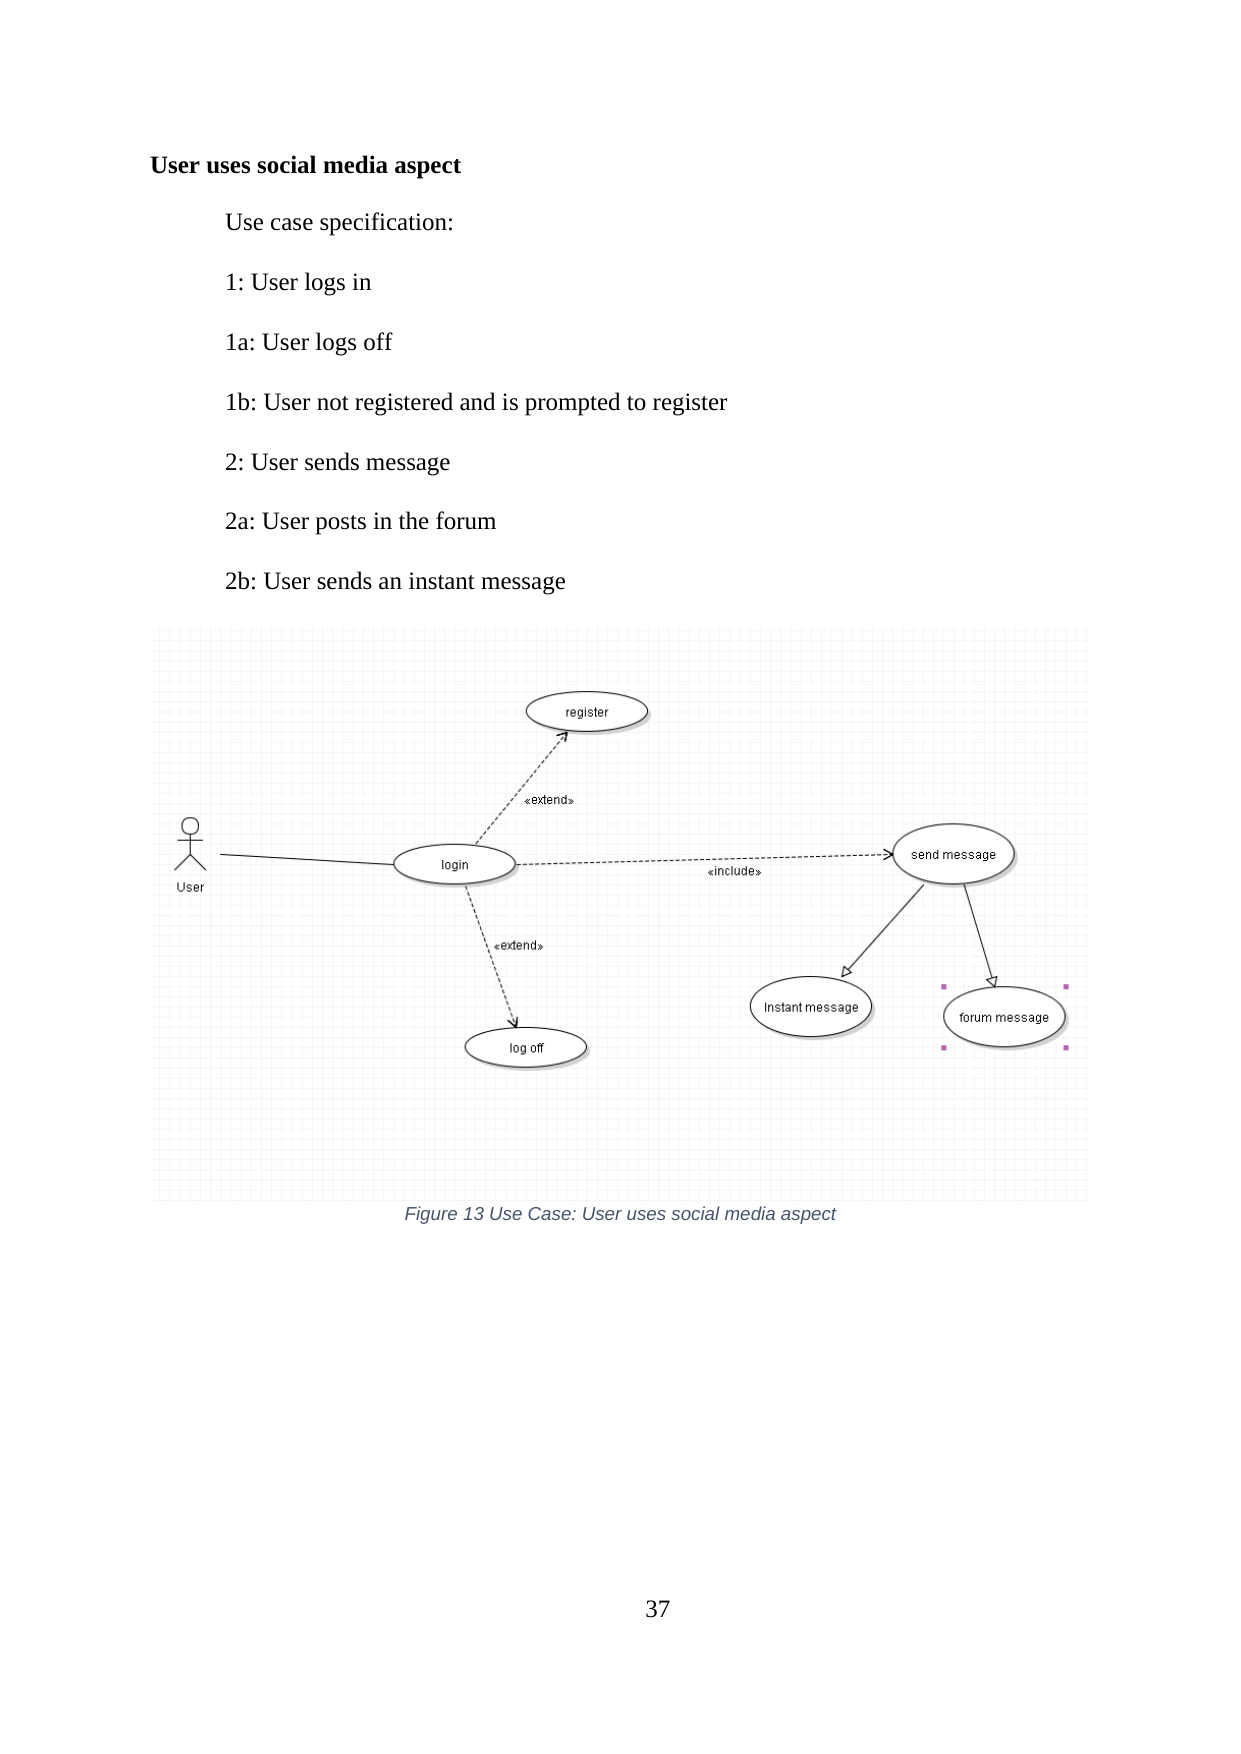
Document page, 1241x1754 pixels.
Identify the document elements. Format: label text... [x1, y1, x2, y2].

subtitle User uses social media aspect [150, 150, 1090, 179]
picture [150, 626, 1090, 1203]
text 1b: User not registered and is prompted to register [150, 387, 1090, 416]
text 2b: User sends an instant message [150, 566, 1090, 595]
text 1: User logs in [150, 267, 1090, 296]
text 2a: User posts in the forum [150, 506, 1090, 535]
text Use case specification: [150, 207, 1090, 236]
text 1a: User logs off [150, 327, 1090, 356]
text 2: User sends message [150, 447, 1090, 475]
